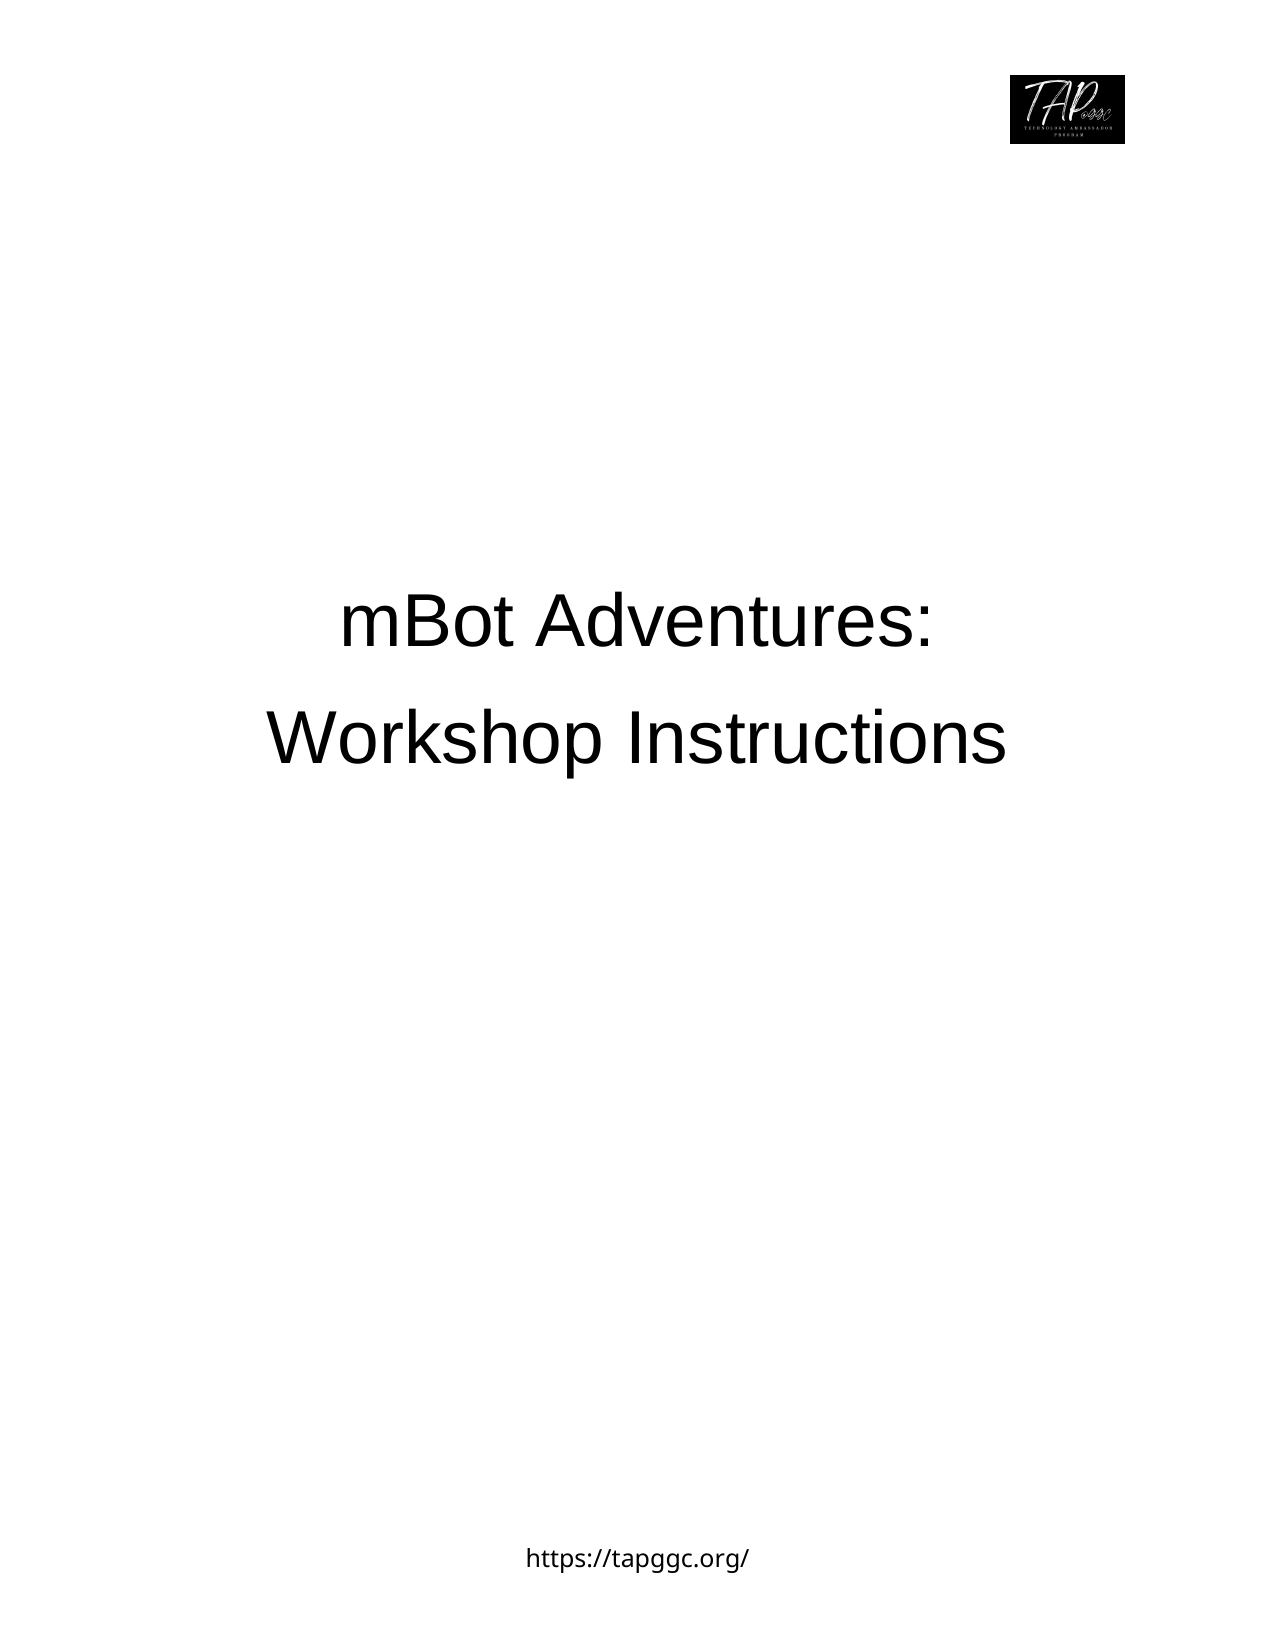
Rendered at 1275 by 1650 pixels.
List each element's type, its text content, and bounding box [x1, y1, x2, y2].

text Workshop Instructions [150, 693, 1125, 779]
text mBot Adventures: [150, 576, 1125, 663]
picture [1010, 75, 1125, 144]
